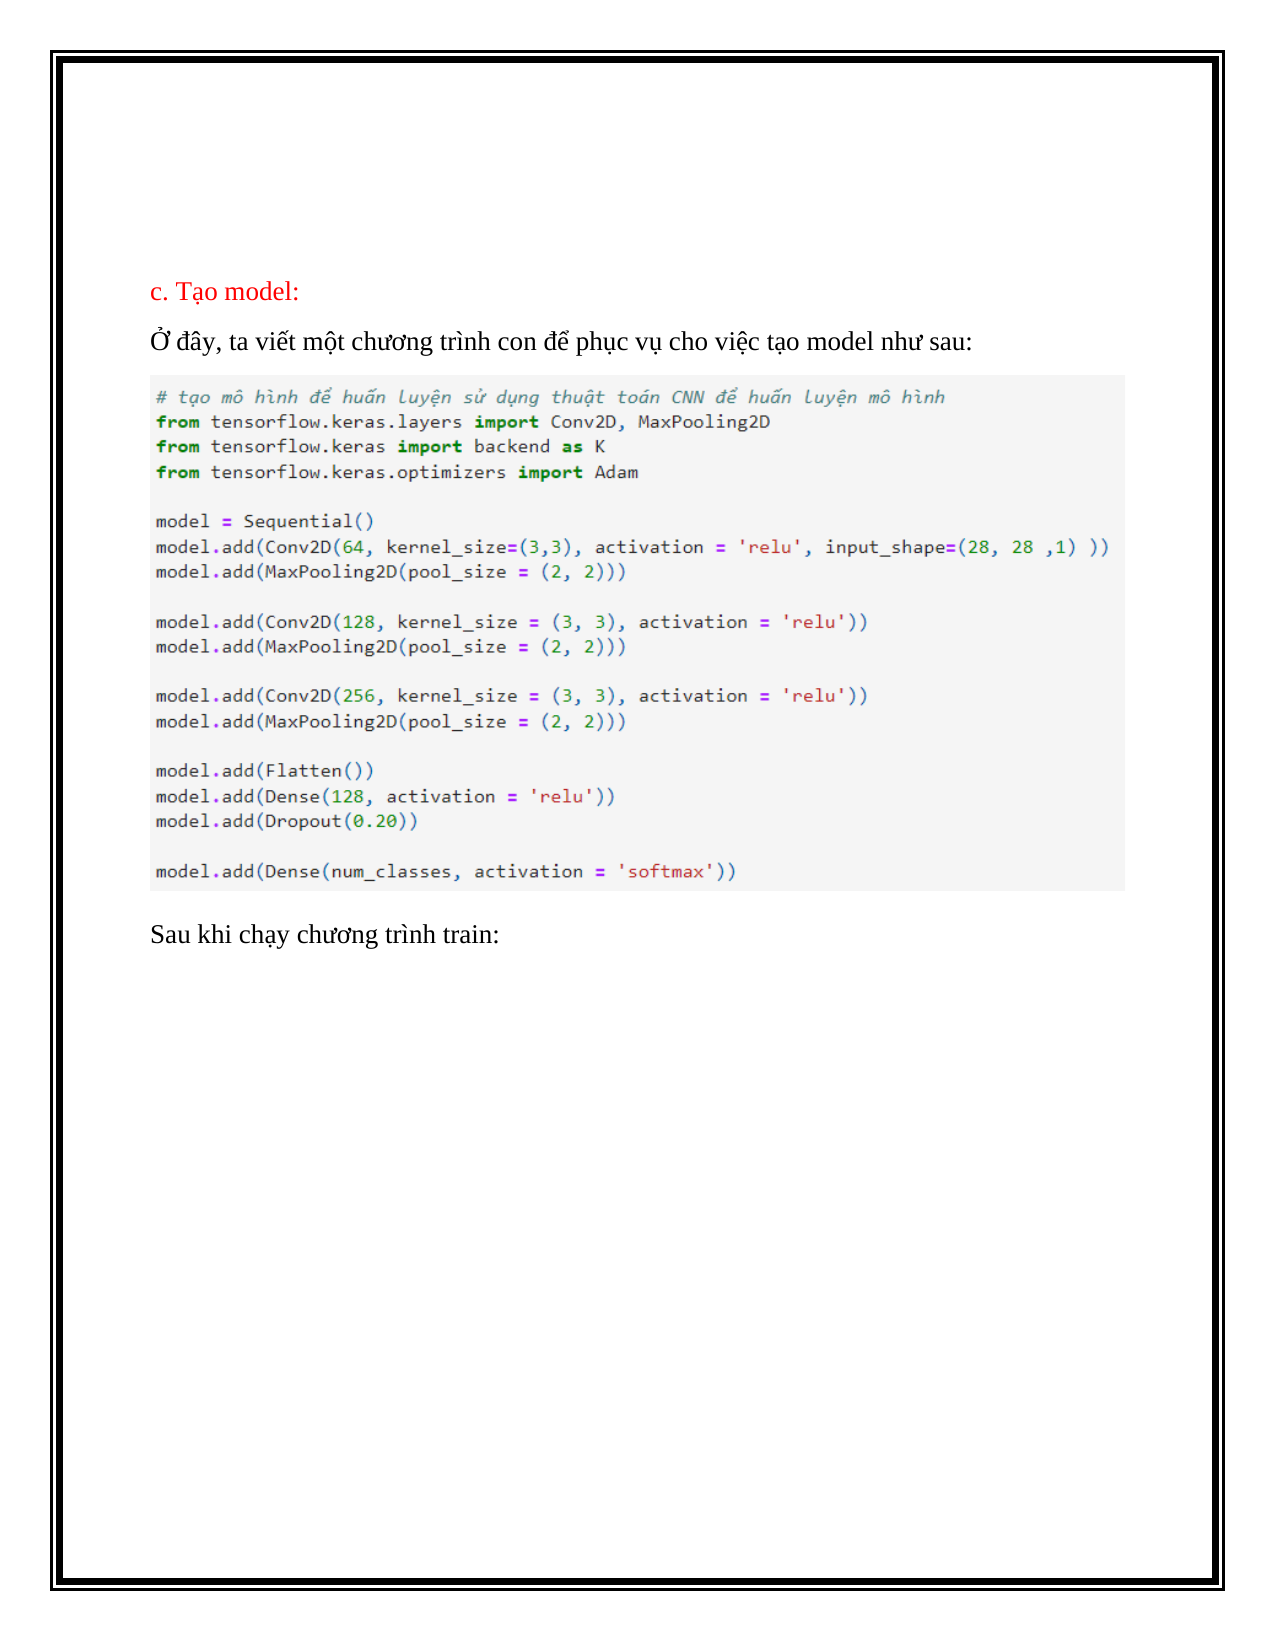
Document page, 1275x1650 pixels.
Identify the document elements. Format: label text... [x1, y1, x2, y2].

text c. Tạo model: [150, 275, 1125, 306]
text Ở đây, ta viết một chương trình con để phục vụ cho việc tạo model như sau: [150, 325, 1125, 356]
picture [150, 375, 1125, 891]
text Sau khi chạy chương trình train: [150, 891, 1125, 950]
